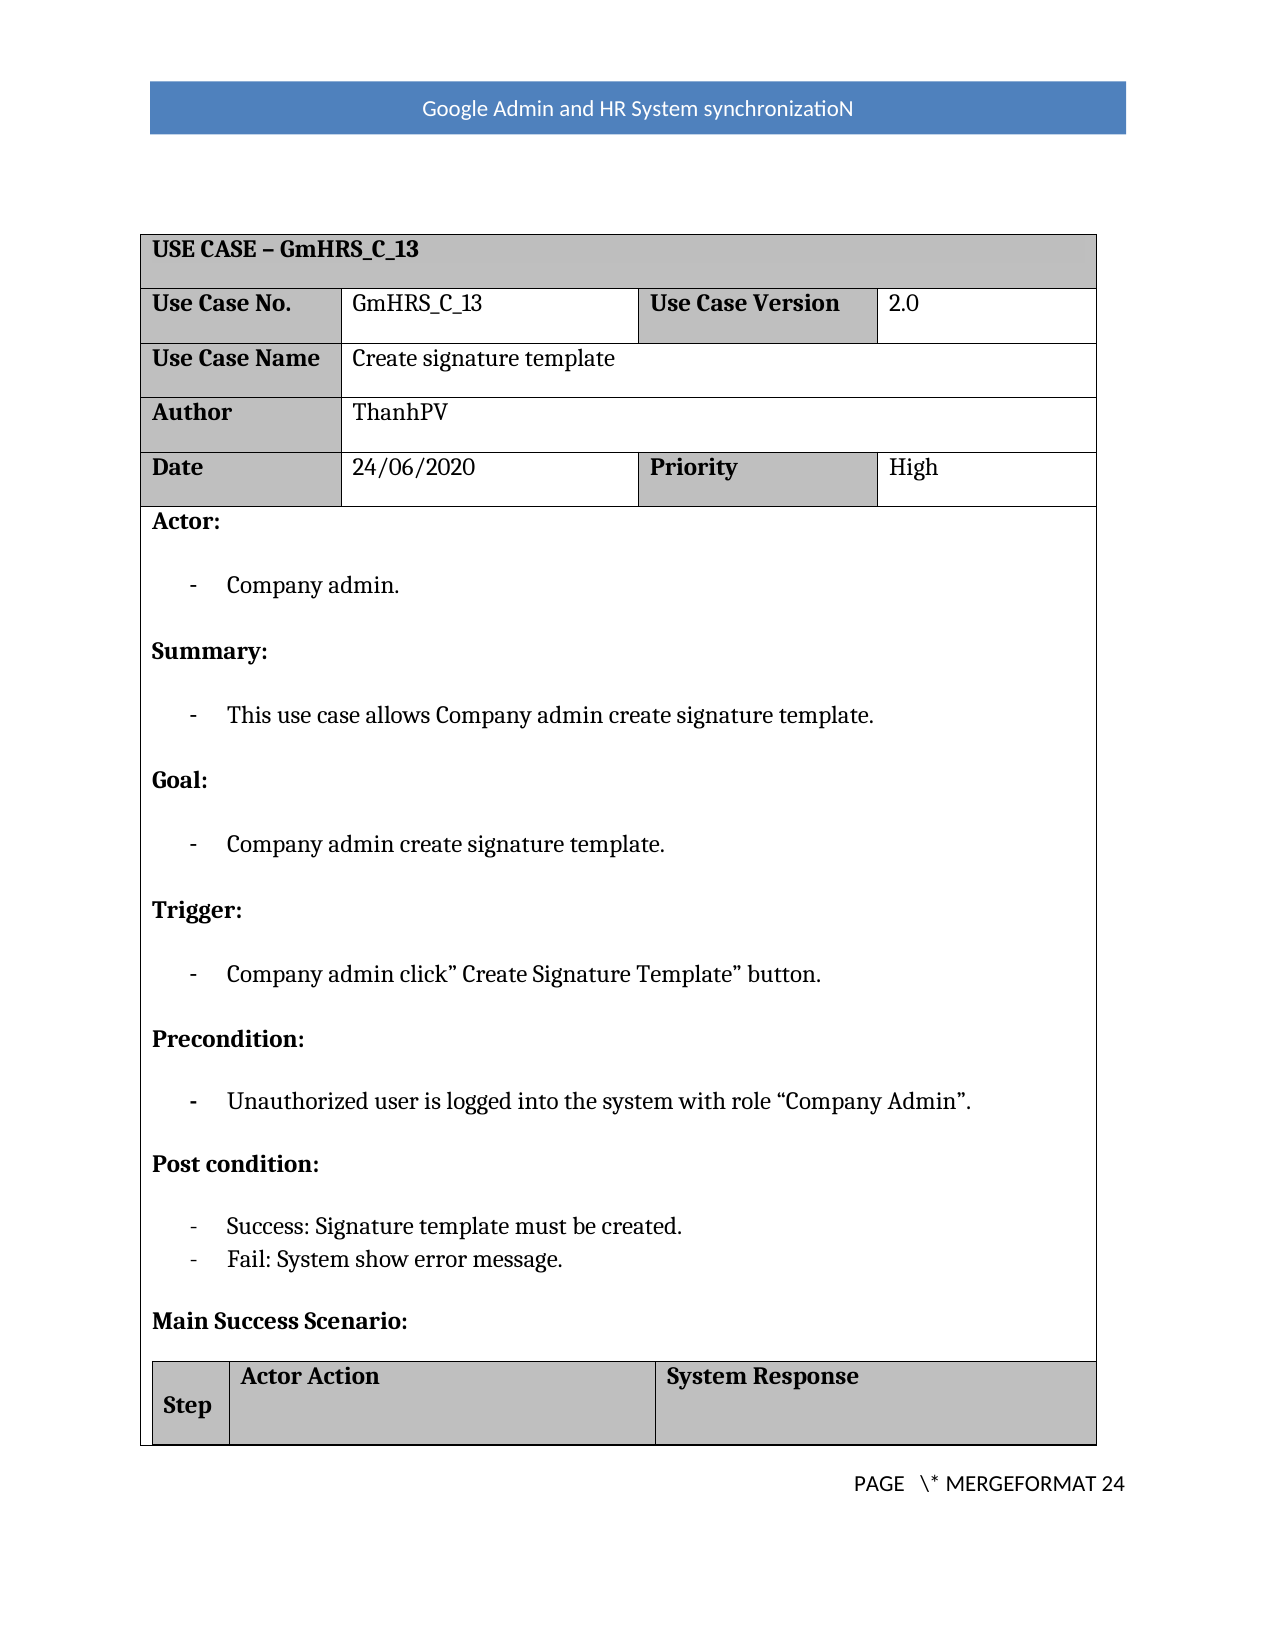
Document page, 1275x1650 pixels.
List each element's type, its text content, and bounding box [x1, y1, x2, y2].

table_cell Priority [639, 453, 877, 506]
table_cell Date [141, 453, 341, 506]
table_cell 2.0 [878, 289, 1096, 343]
table_cell Use Case Name [141, 344, 341, 397]
table_cell Use Case No. [141, 289, 341, 343]
table_cell GmHRS_C_13 [342, 289, 638, 343]
table_cell ThanhPV [342, 398, 1096, 452]
table_cell 24/06/2020 [342, 453, 638, 506]
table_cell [141, 507, 1096, 1445]
table_cell Author [141, 398, 341, 452]
table_cell Use Case Version [639, 289, 877, 343]
table_header USE CASE – GmHRS_C_13 [141, 235, 1096, 288]
table_cell High [878, 453, 1096, 506]
table_cell Create signature template [342, 344, 1096, 397]
